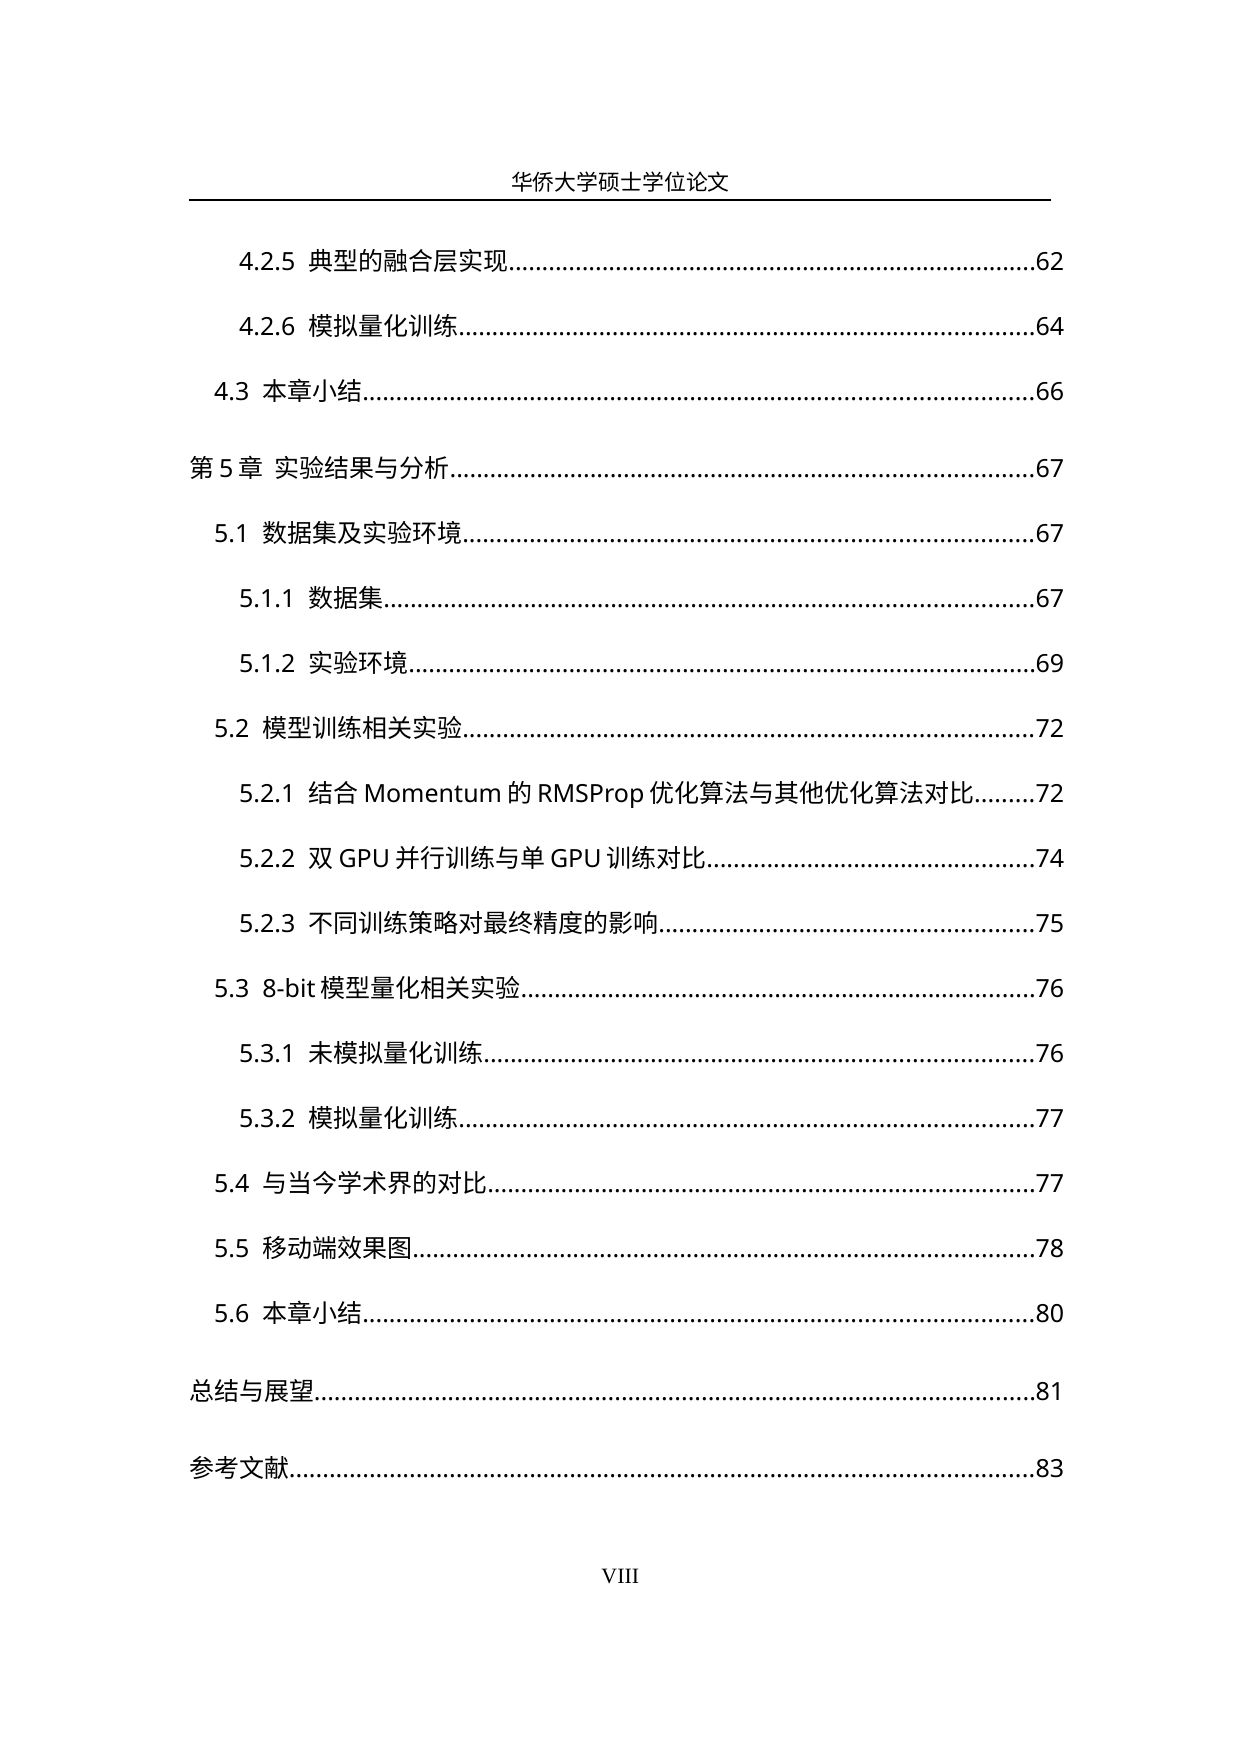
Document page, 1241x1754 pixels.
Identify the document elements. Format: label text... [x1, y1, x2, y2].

text 5.2.2 双GPU并行训练与单GPU训练对比 74 [189, 824, 1051, 889]
text 5.3 8-bit模型量化相关实验 76 [189, 954, 1051, 1019]
text 4.2.5 典型的融合层实现 62 [189, 227, 1051, 292]
text 4.2.6 模拟量化训练 64 [189, 292, 1051, 357]
text 5.2.3 不同训练策略对最终精度的影响 75 [189, 889, 1051, 954]
text 5.3.2 模拟量化训练 77 [189, 1084, 1051, 1149]
text 5.2 模型训练相关实验 72 [189, 694, 1051, 759]
text 第5章 实验结果与分析 67 [189, 434, 1051, 499]
text 5.2.1 结合Momentum的RMSProp优化算法与其他优化算法对比 72 [189, 759, 1051, 824]
text 4.3 本章小结 66 [189, 357, 1051, 422]
text 5.5 移动端效果图 78 [189, 1214, 1051, 1279]
text 5.6 本章小结 80 [189, 1279, 1051, 1344]
text 总结与展望 81 [189, 1357, 1051, 1422]
text 5.3.1 未模拟量化训练 76 [189, 1019, 1051, 1084]
text 5.1.1 数据集 67 [189, 564, 1051, 629]
text 5.1 数据集及实验环境 67 [189, 499, 1051, 564]
text 参考文献 83 [189, 1434, 1051, 1499]
text 5.1.2 实验环境 69 [189, 629, 1051, 694]
text 5.4 与当今学术界的对比 77 [189, 1149, 1051, 1214]
